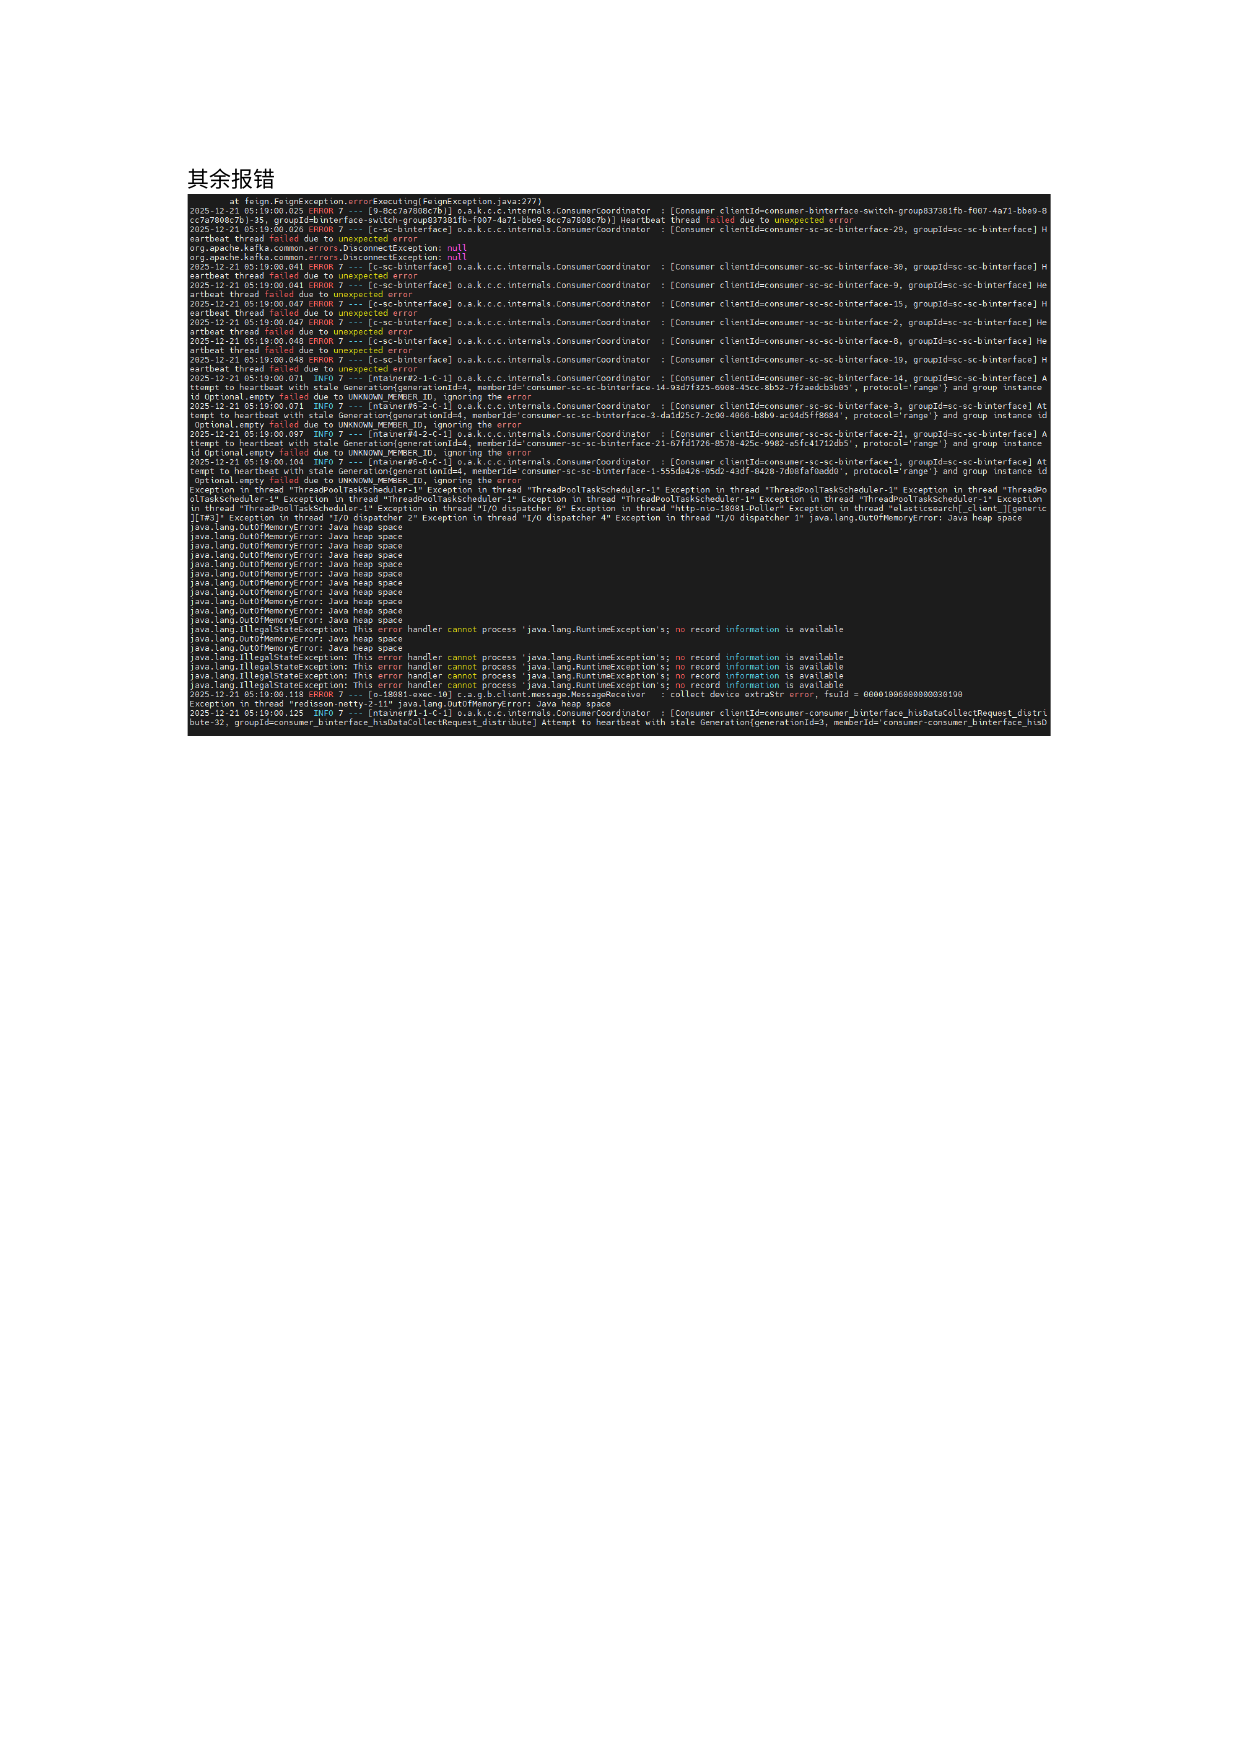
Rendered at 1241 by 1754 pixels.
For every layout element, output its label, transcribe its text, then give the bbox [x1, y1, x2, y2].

text 其余报错 [187, 162, 1053, 194]
picture [187, 194, 1051, 736]
